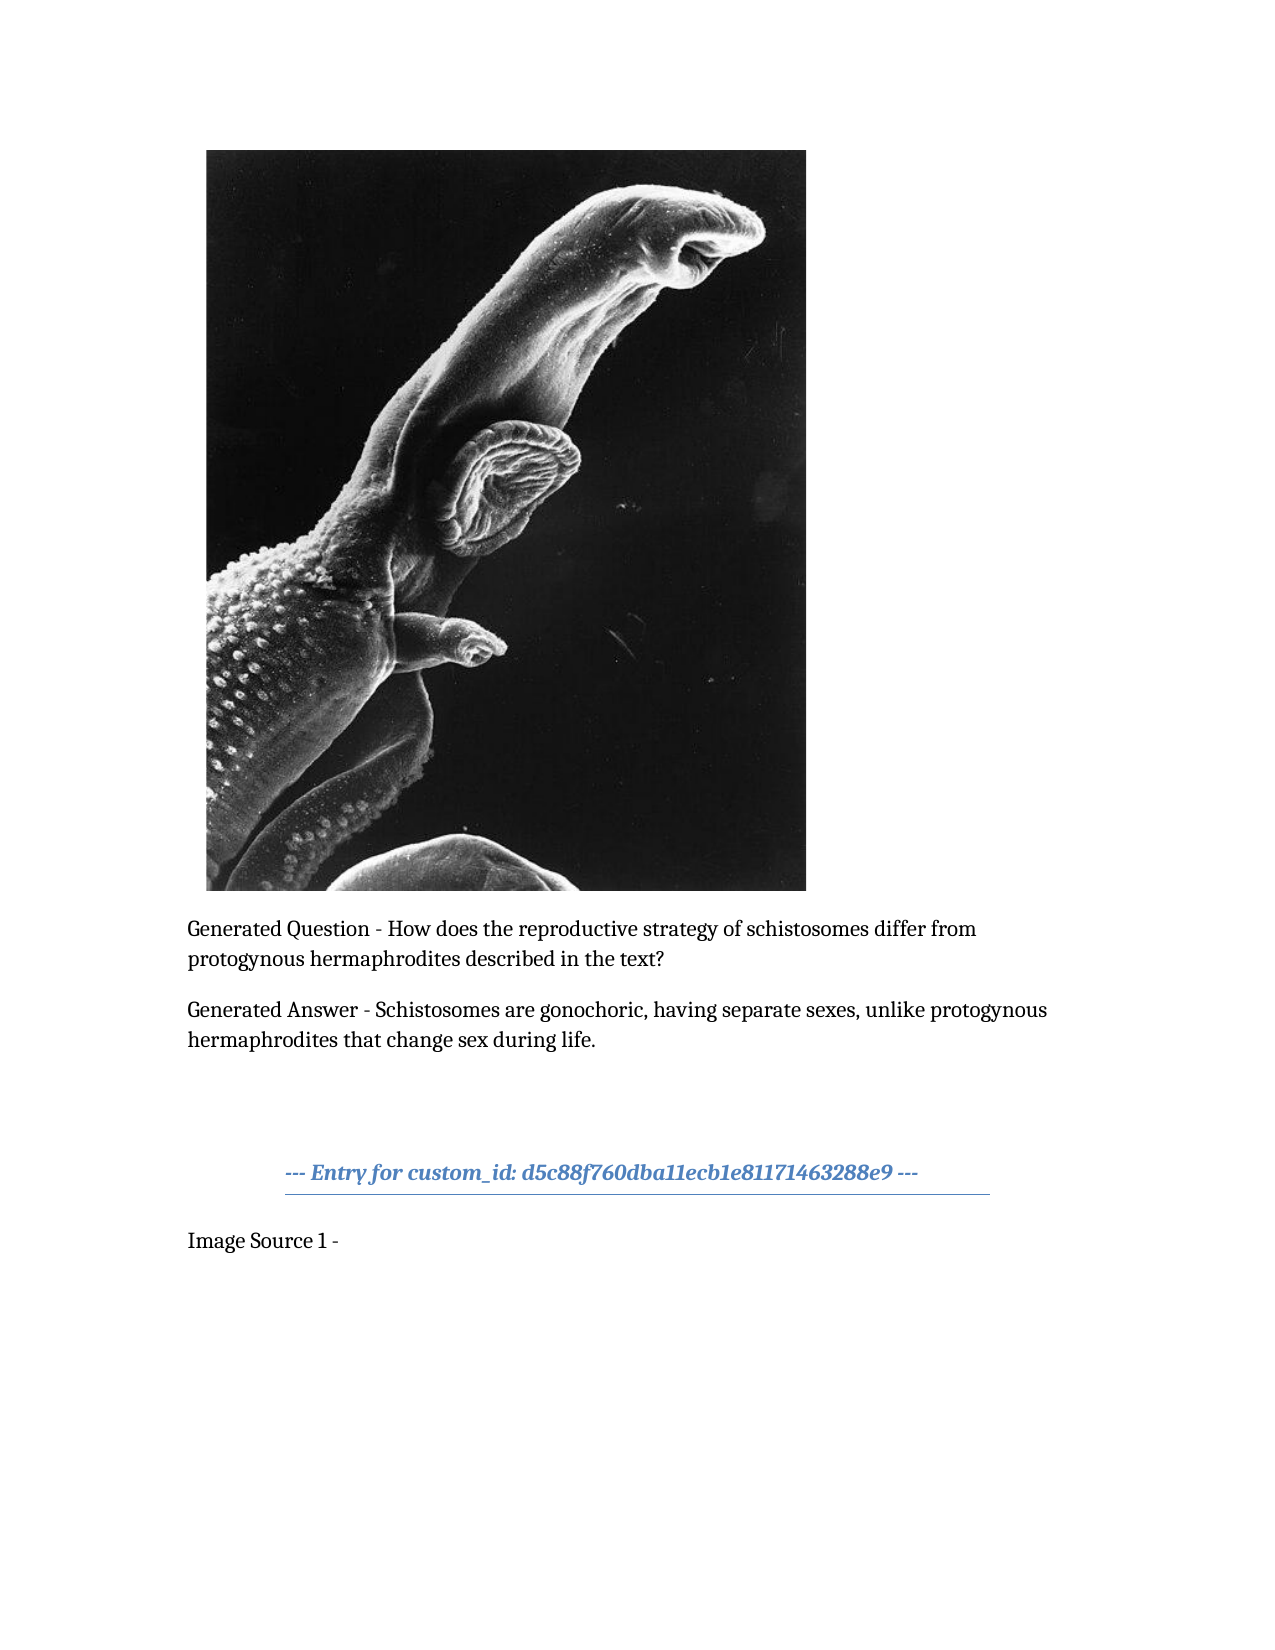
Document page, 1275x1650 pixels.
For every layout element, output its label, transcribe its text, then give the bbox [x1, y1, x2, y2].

text Generated Answer - Schistosomes are gonochoric, having separate sexes, unlike protogynous hermaphrodites that change sex during life. [187, 997, 1087, 1053]
picture [206, 150, 807, 891]
text Image Source 1 - [187, 1228, 1087, 1254]
text --- Entry for custom_id: d5c88f760dba11ecb1e81171463288e9 --- [285, 1159, 990, 1194]
text Generated Question - How does the reproductive strategy of schistosomes differ from protogynous hermaphrodites described in the text? [187, 916, 1087, 972]
